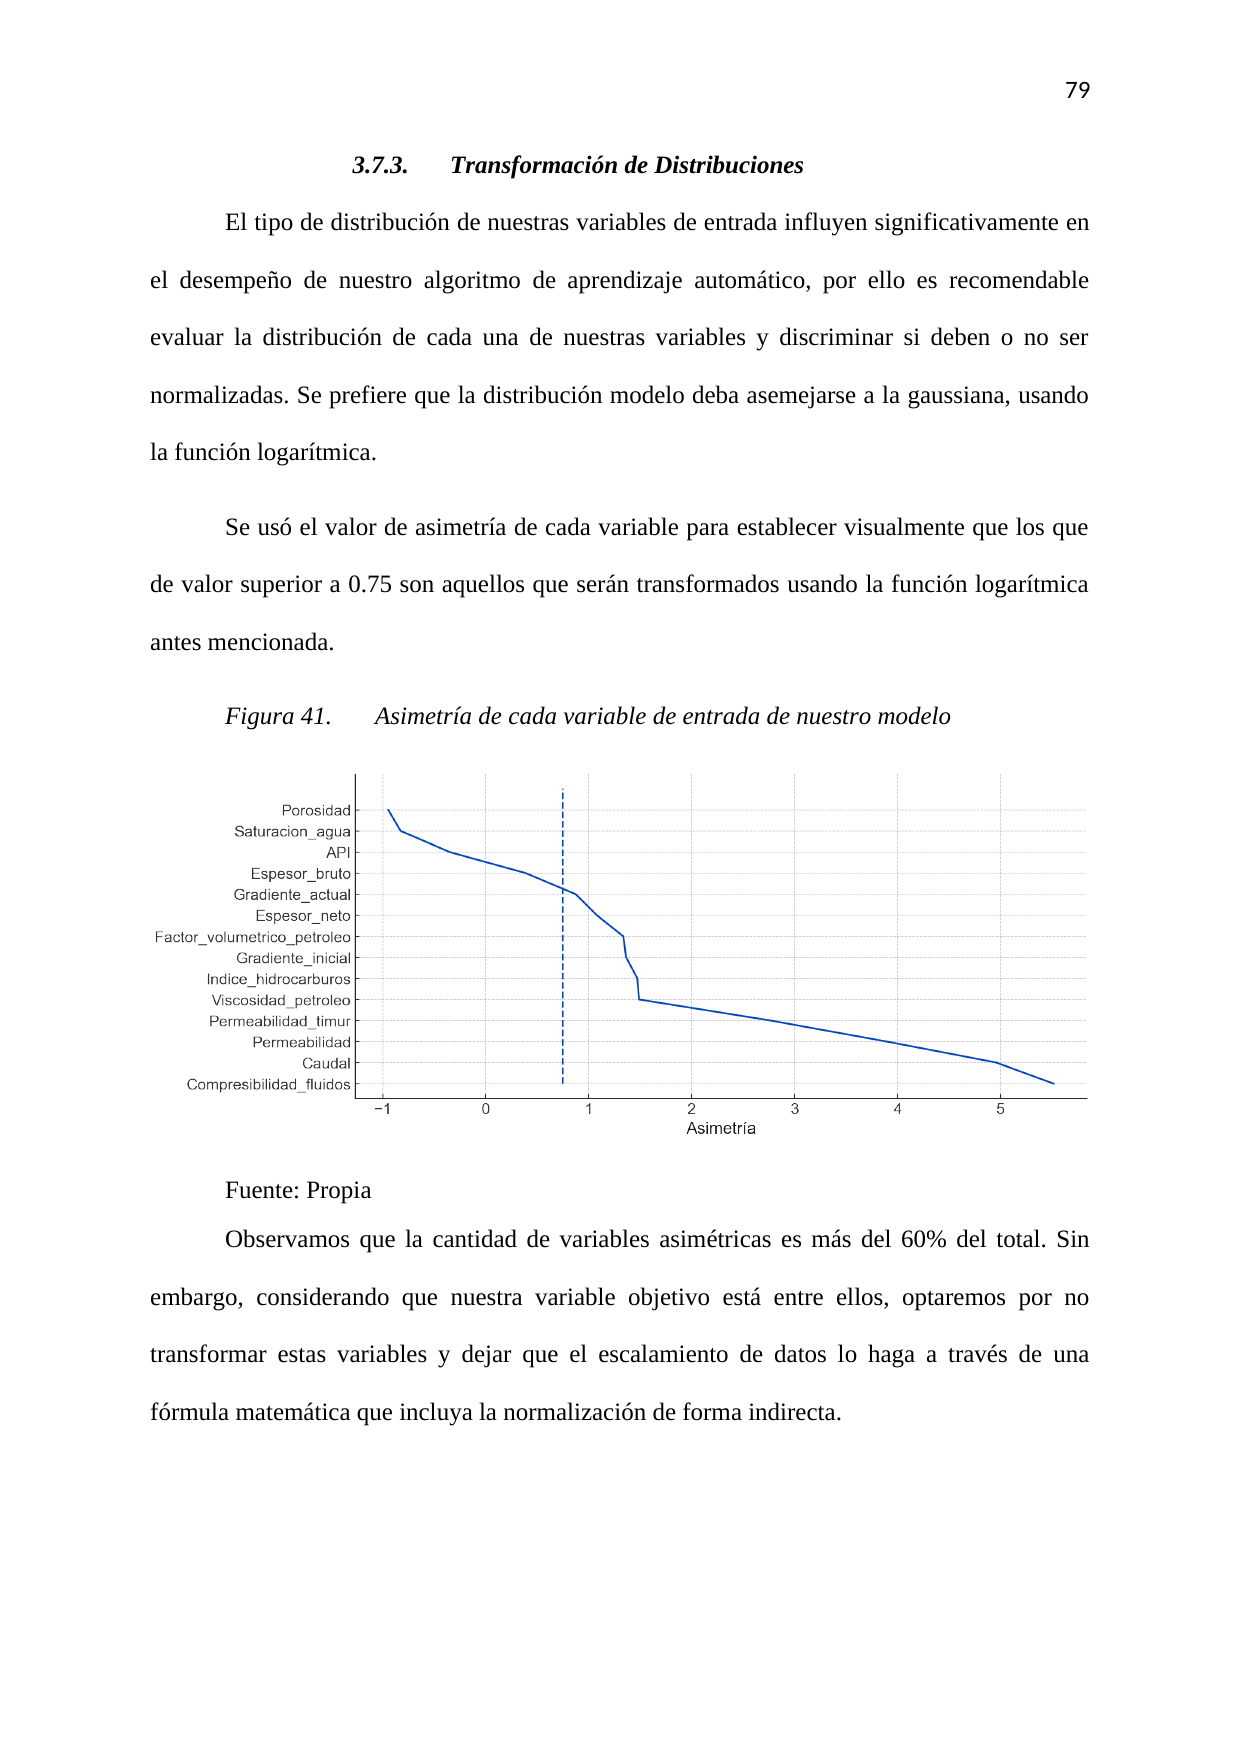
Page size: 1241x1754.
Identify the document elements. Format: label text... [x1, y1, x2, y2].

picture [150, 770, 1091, 1141]
text Se usó el valor de asimetría de cada variable para establecer visualmente que los que de valor superior a 0.75 son aquellos que serán transformados usando la función logarítmica antes mencionada. [150, 512, 1090, 655]
text El tipo de distribución de nuestras variables de entrada influyen significativamente en el desempeño de nuestro algoritmo de aprendizaje automático, por ello es recomendable evaluar la distribución de cada una de nuestras variables y discriminar si deben o no ser normalizadas. Se prefiere que la distribución modelo deba asemejarse a la gaussiana, usando la función logarítmica. [150, 207, 1090, 466]
text Fuente: Propia [150, 1175, 1090, 1204]
subtitle Transformación de Distribuciones [277, 150, 1090, 179]
text Asimetría de cada variable de entrada de nuestro modelo [225, 701, 1090, 729]
text Observamos que la cantidad de variables asimétricas es más del 60% del total. Sin embargo, considerando que nuestra variable objetivo está entre ellos, optaremos por no transformar estas variables y dejar que el escalamiento de datos lo haga a través de una fórmula matemática que incluya la normalización de forma indirecta. [150, 1224, 1090, 1426]
